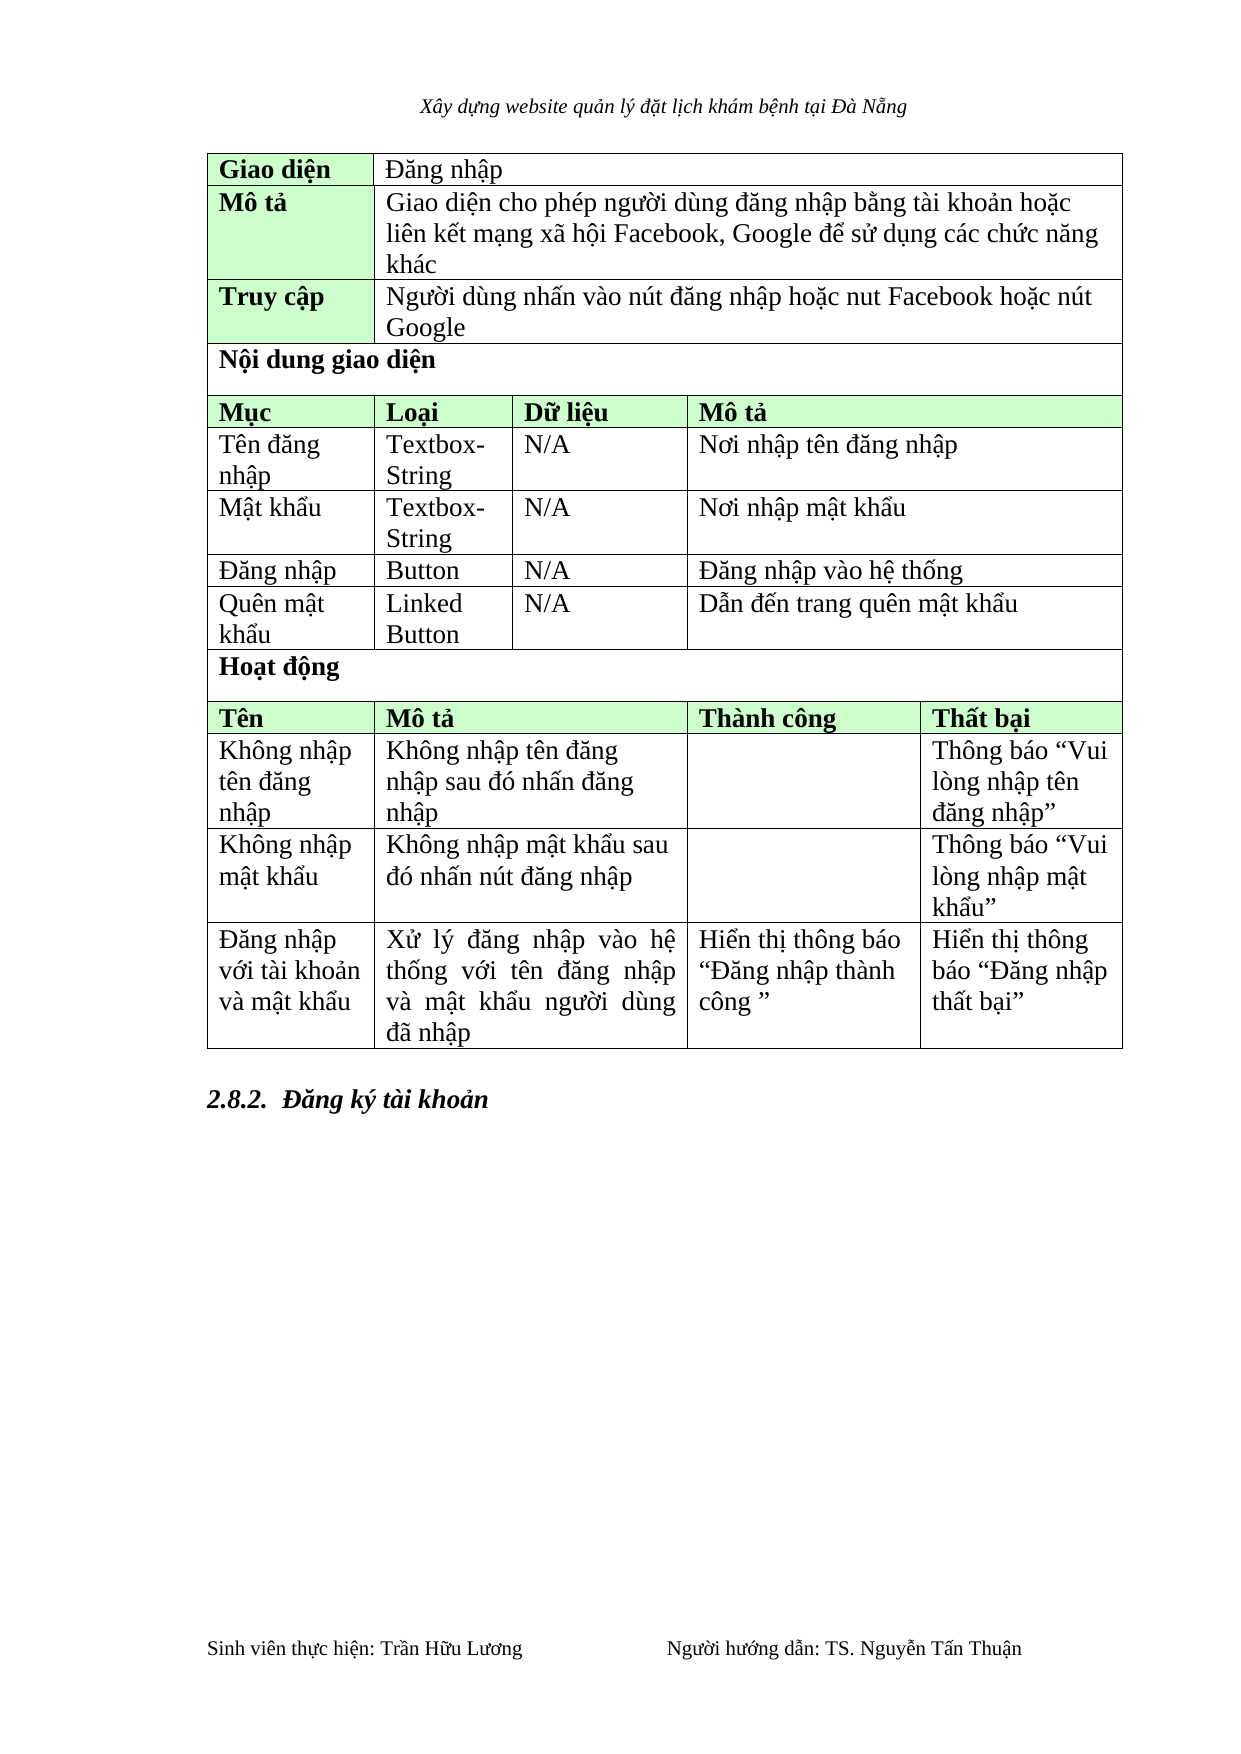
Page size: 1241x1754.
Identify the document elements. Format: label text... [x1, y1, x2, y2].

table_cell Loại [375, 396, 512, 427]
table_cell Quên mật khẩu [208, 587, 374, 649]
table_cell Mật khẩu [208, 491, 374, 553]
table_cell Textbox-String [375, 491, 512, 553]
table_cell Mô tả [688, 396, 1122, 427]
table_cell Giao diện cho phép người dùng đăng nhập bằng tài khoản hoặc liên kết mạng xã hội Facebook, Google để sử dụng các chức năng khác [375, 186, 1122, 279]
table_cell N/A [513, 491, 687, 553]
table_cell Đăng nhập với tài khoản và mật khẩu [208, 923, 374, 1048]
table_cell Tên [208, 702, 374, 733]
table_cell N/A [513, 428, 687, 490]
table_cell Nơi nhập tên đăng nhập [688, 428, 1122, 490]
table_cell Thông báo “Vui lòng nhập tên đăng nhập” [921, 734, 1122, 828]
table_cell Button [375, 555, 512, 586]
table_cell Mô tả [375, 702, 687, 733]
table_cell Truy cập [208, 280, 374, 343]
table_cell Tên đăng nhập [208, 428, 374, 490]
table_cell Hiển thị thông báo “Đăng nhập thất bại” [921, 923, 1122, 1048]
table_cell Hiển thị thông báo “Đăng nhập thành công ” [688, 923, 920, 1048]
table_cell Thông báo “Vui lòng nhập mật khẩu” [921, 829, 1122, 922]
table_cell Xử lý đăng nhập vào hệ thống với tên đăng nhập và mật khẩu người dùng đã nhập [375, 923, 687, 1048]
table_cell Nơi nhập mật khẩu [688, 491, 1122, 553]
table_header Giao diện [208, 154, 373, 185]
table_cell Thành công [688, 702, 920, 733]
table_cell N/A [513, 587, 687, 649]
table_cell Không nhập tên đăng nhập [208, 734, 374, 828]
table_cell Linked Button [375, 587, 512, 649]
table_cell Không nhập mật khẩu sau đó nhấn nút đăng nhập [375, 829, 687, 922]
table_cell Không nhập tên đăng nhập sau đó nhấn đăng nhập [375, 734, 687, 828]
table_cell Textbox-String [375, 428, 512, 490]
table_cell Mô tả [208, 186, 374, 279]
table_header Đăng nhập [374, 154, 1122, 185]
table_cell [688, 829, 920, 922]
table_cell Nội dung giao diện [208, 344, 1122, 394]
table_cell Dẫn đến trang quên mật khẩu [688, 587, 1122, 649]
list Đăng ký tài khoản [207, 1083, 1122, 1114]
table_cell N/A [513, 555, 687, 586]
table_cell Mục [208, 396, 374, 427]
table_cell Người dùng nhấn vào nút đăng nhập hoặc nut Facebook hoặc nút Google [375, 280, 1122, 343]
table_cell [688, 734, 920, 828]
table_cell Không nhập mật khẩu [208, 829, 374, 922]
table_cell Dữ liệu [513, 396, 687, 427]
table_cell Hoạt động [208, 650, 1122, 701]
table_cell Đăng nhập [208, 555, 374, 586]
table_cell Đăng nhập vào hệ thống [688, 555, 1122, 586]
table_cell Thất bại [921, 702, 1122, 733]
